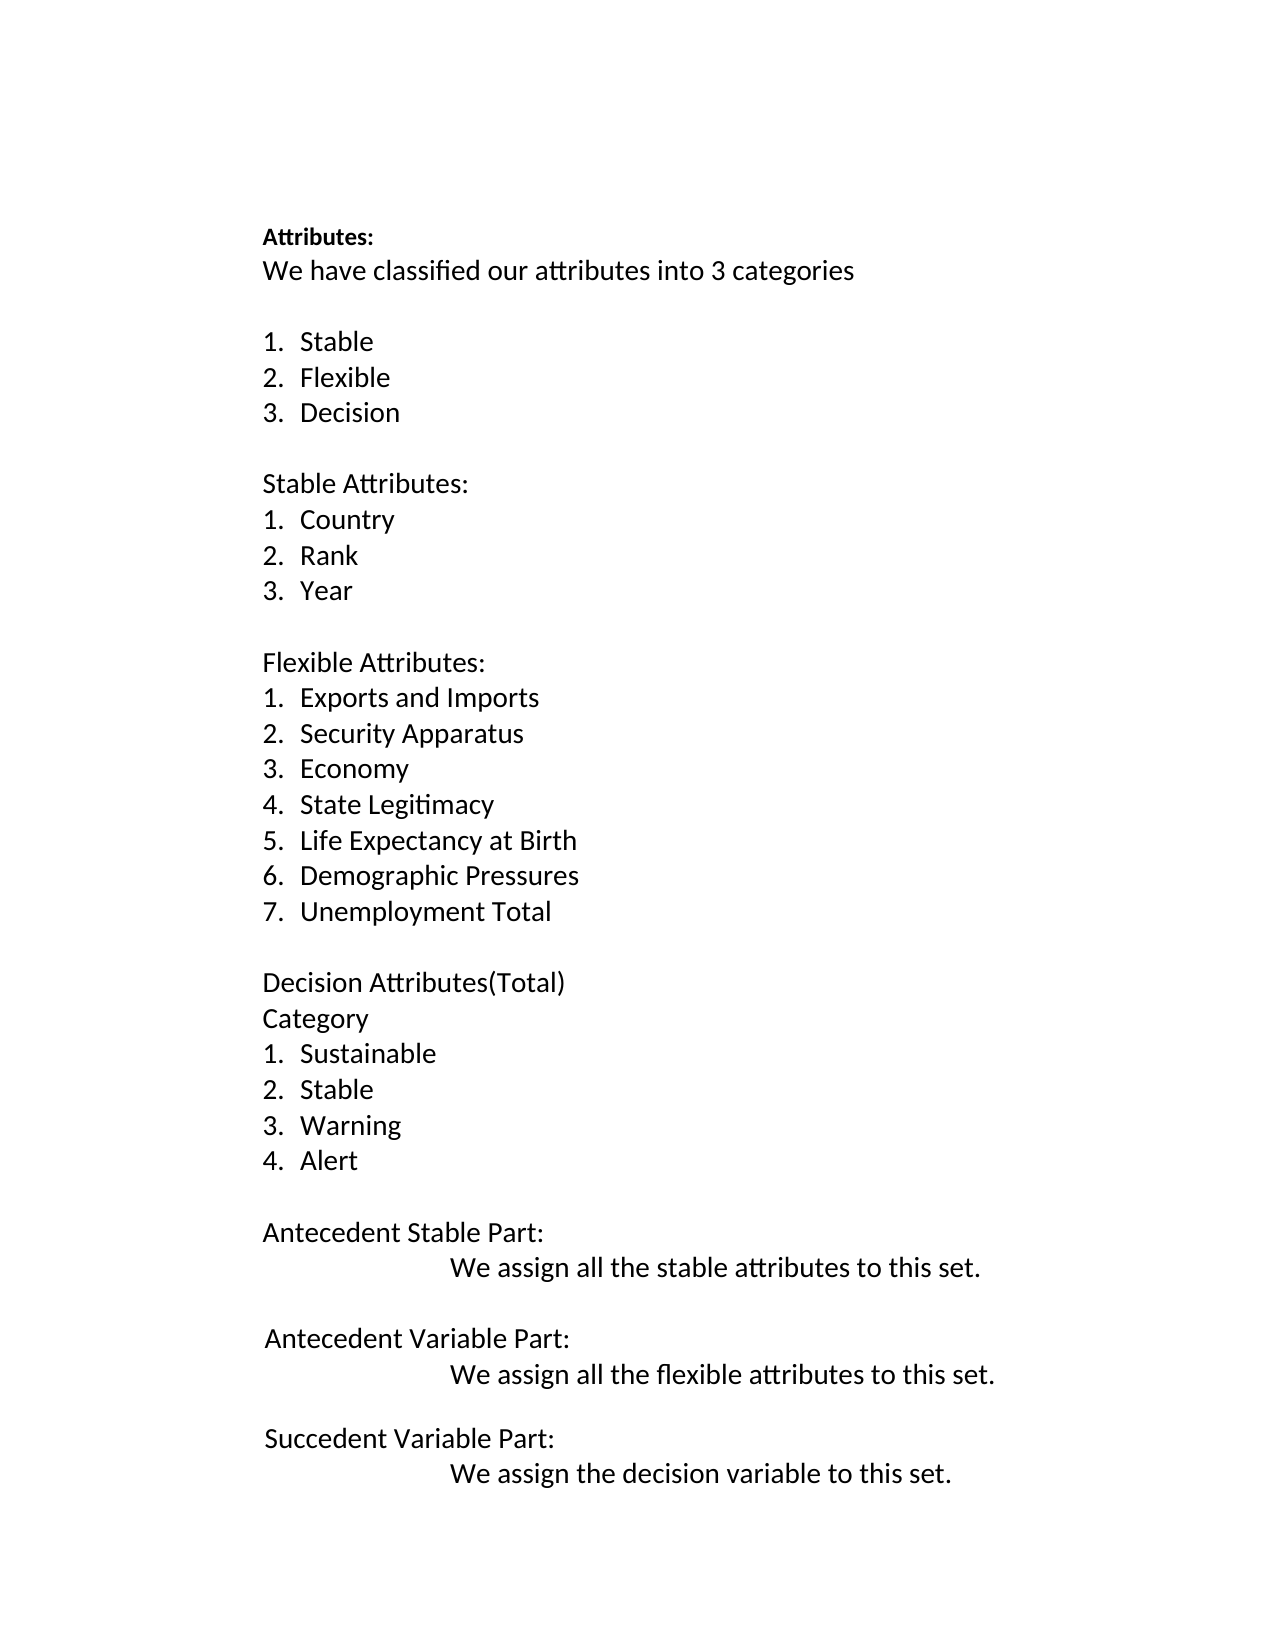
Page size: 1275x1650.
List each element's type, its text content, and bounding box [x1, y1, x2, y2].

list Sustainable [262, 1036, 1125, 1071]
text Succedent Variable Part: [150, 1420, 1125, 1455]
list Economy [262, 751, 1125, 786]
text Stable Attributes: [262, 466, 1125, 501]
list Demographic Pressures [262, 857, 1125, 893]
text We assign all the flexible attributes to this set. [150, 1356, 1125, 1392]
list Attributes: [262, 221, 1125, 252]
text We assign the decision variable to this set. [150, 1455, 1125, 1491]
list Decision [262, 394, 1125, 430]
list Year [262, 572, 1125, 608]
list Stable [262, 323, 1125, 359]
list Exports and Imports [262, 679, 1125, 715]
list We have classified our attributes into 3 categories [262, 252, 1125, 287]
text Antecedent Variable Part: [150, 1321, 1125, 1356]
list Rank [262, 537, 1125, 572]
text Antecedent Stable Part: [262, 1214, 1125, 1249]
list State Legitimacy [262, 786, 1125, 822]
text We assign all the stable attributes to this set. [375, 1249, 1125, 1285]
list Unemployment Total [262, 893, 1125, 929]
list Alert [262, 1142, 1125, 1178]
list Security Apparatus [262, 715, 1125, 751]
text Decision Attributes(Total) [262, 964, 1125, 1000]
list Stable [262, 1071, 1125, 1107]
text Category [262, 1000, 1125, 1036]
list Warning [262, 1107, 1125, 1142]
list Country [262, 501, 1125, 537]
list Life Expectancy at Birth [262, 822, 1125, 857]
text Flexible Attributes: [262, 644, 1125, 679]
list Flexible [262, 359, 1125, 394]
